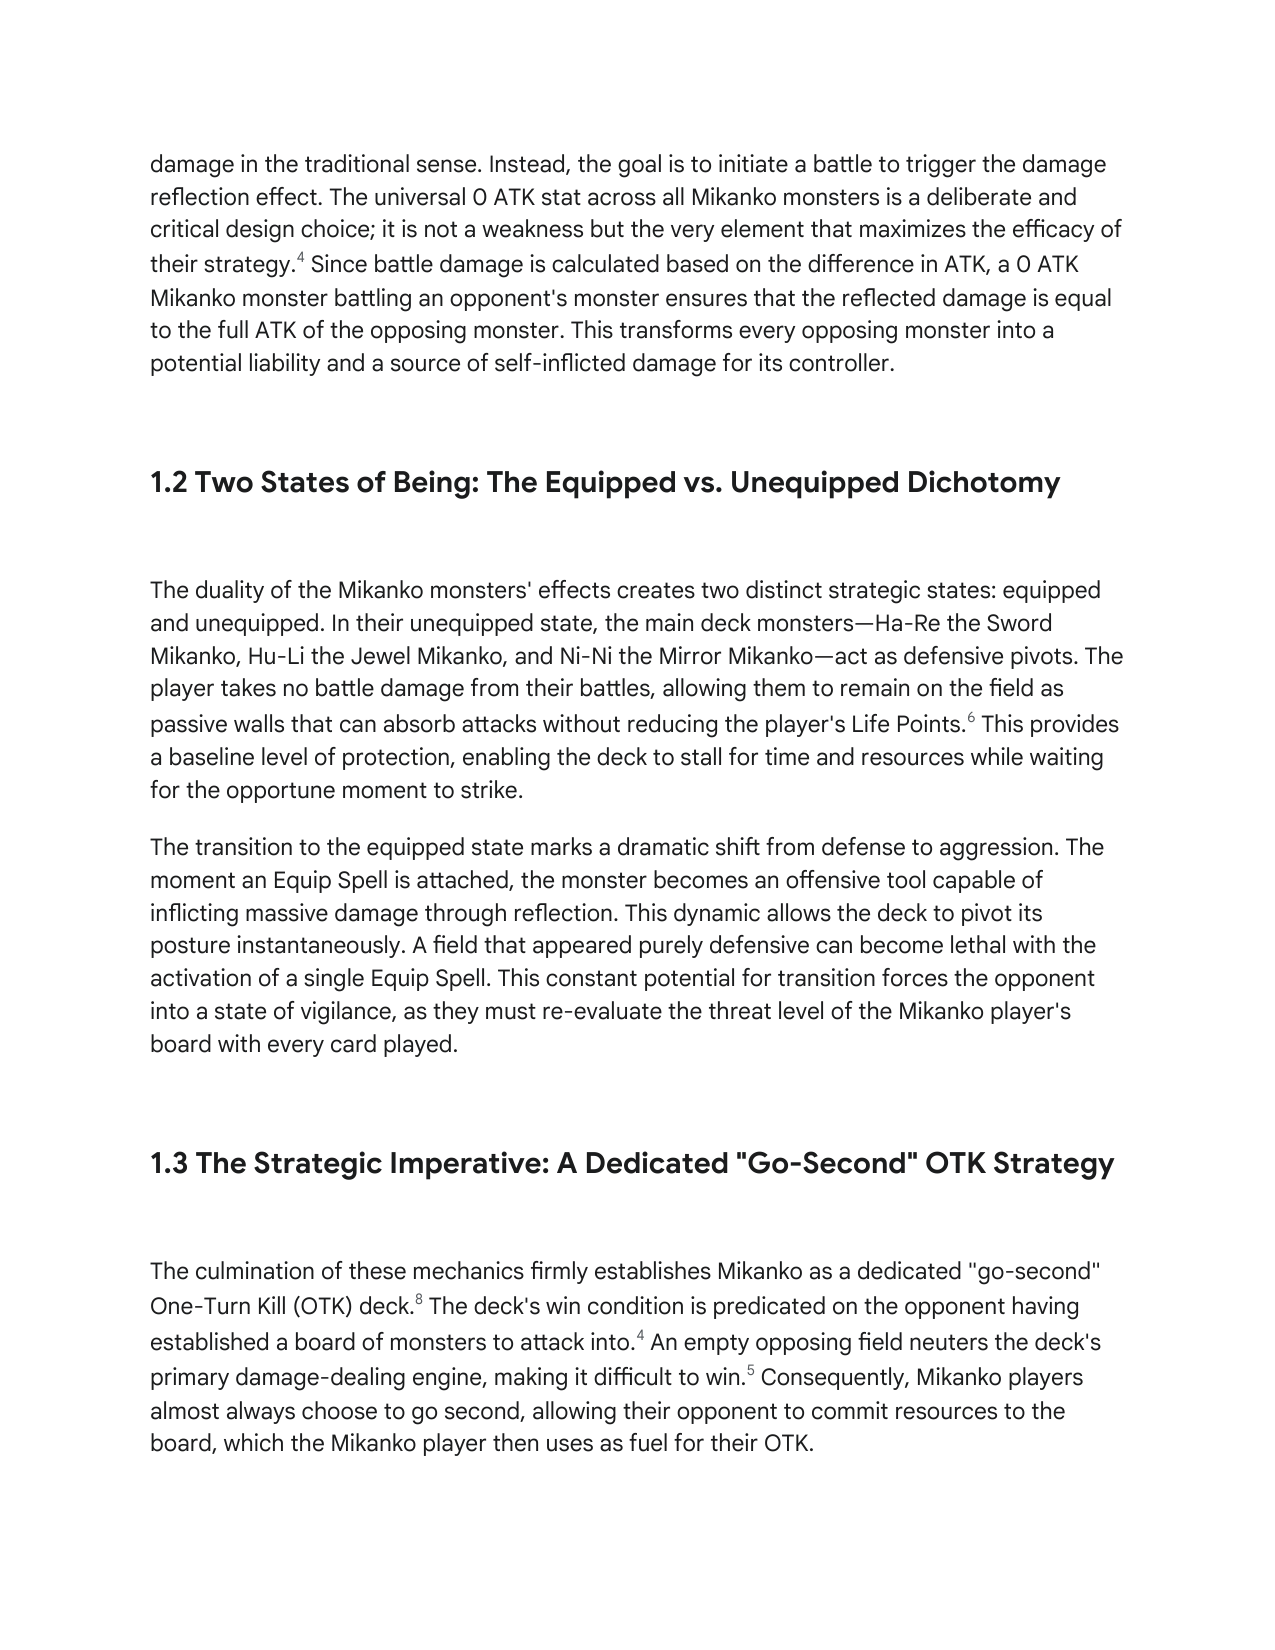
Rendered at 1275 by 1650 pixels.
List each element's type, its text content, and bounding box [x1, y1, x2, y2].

text The duality of the Mikanko monsters' effects creates two distinct strategic states: equipped and unequipped. In their unequipped state, the main deck monsters—Ha-Re the Sword Mikanko, Hu-Li the Jewel Mikanko, and Ni-Ni the Mirror Mikanko—act as defensive pivots. The player takes no battle damage from their battles, allowing them to remain on the field as passive walls that can absorb attacks without reducing the player's Life Points.6 This provides a baseline level of protection, enabling the deck to stall for time and resources while waiting for the opportune moment to strike. [150, 577, 1125, 804]
subtitle 1.2 Two States of Being: The Equipped vs. Unequipped Dichotomy [150, 465, 1125, 501]
subtitle 1.3 The Strategic Imperative: A Dedicated "Go-Second" OTK Strategy [150, 1145, 1125, 1182]
text The transition to the equipped state marks a dramatic shift from defense to aggression. The moment an Equip Spell is attached, the monster becomes an offensive tool capable of inflicting massive damage through reflection. This dynamic allows the deck to pivot its posture instantaneously. A field that appeared purely defensive can become lethal with the activation of a single Equip Spell. This constant potential for transition forces the opponent into a state of vigilance, as they must re-evaluate the threat level of the Mikanko player's board with every card played. [150, 833, 1125, 1058]
text The culmination of these mechanics firmly establishes Mikanko as a dedicated "go-second" One-Turn Kill (OTK) deck.8 The deck's win condition is predicated on the opponent having established a board of monsters to attack into.4 An empty opposing field neuters the deck's primary damage-dealing engine, making it difficult to win.5 Consequently, Mikanko players almost always choose to go second, allowing their opponent to commit resources to the board, which the Mikanko player then uses as fuel for their OTK. [150, 1257, 1125, 1458]
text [150, 150, 1125, 378]
